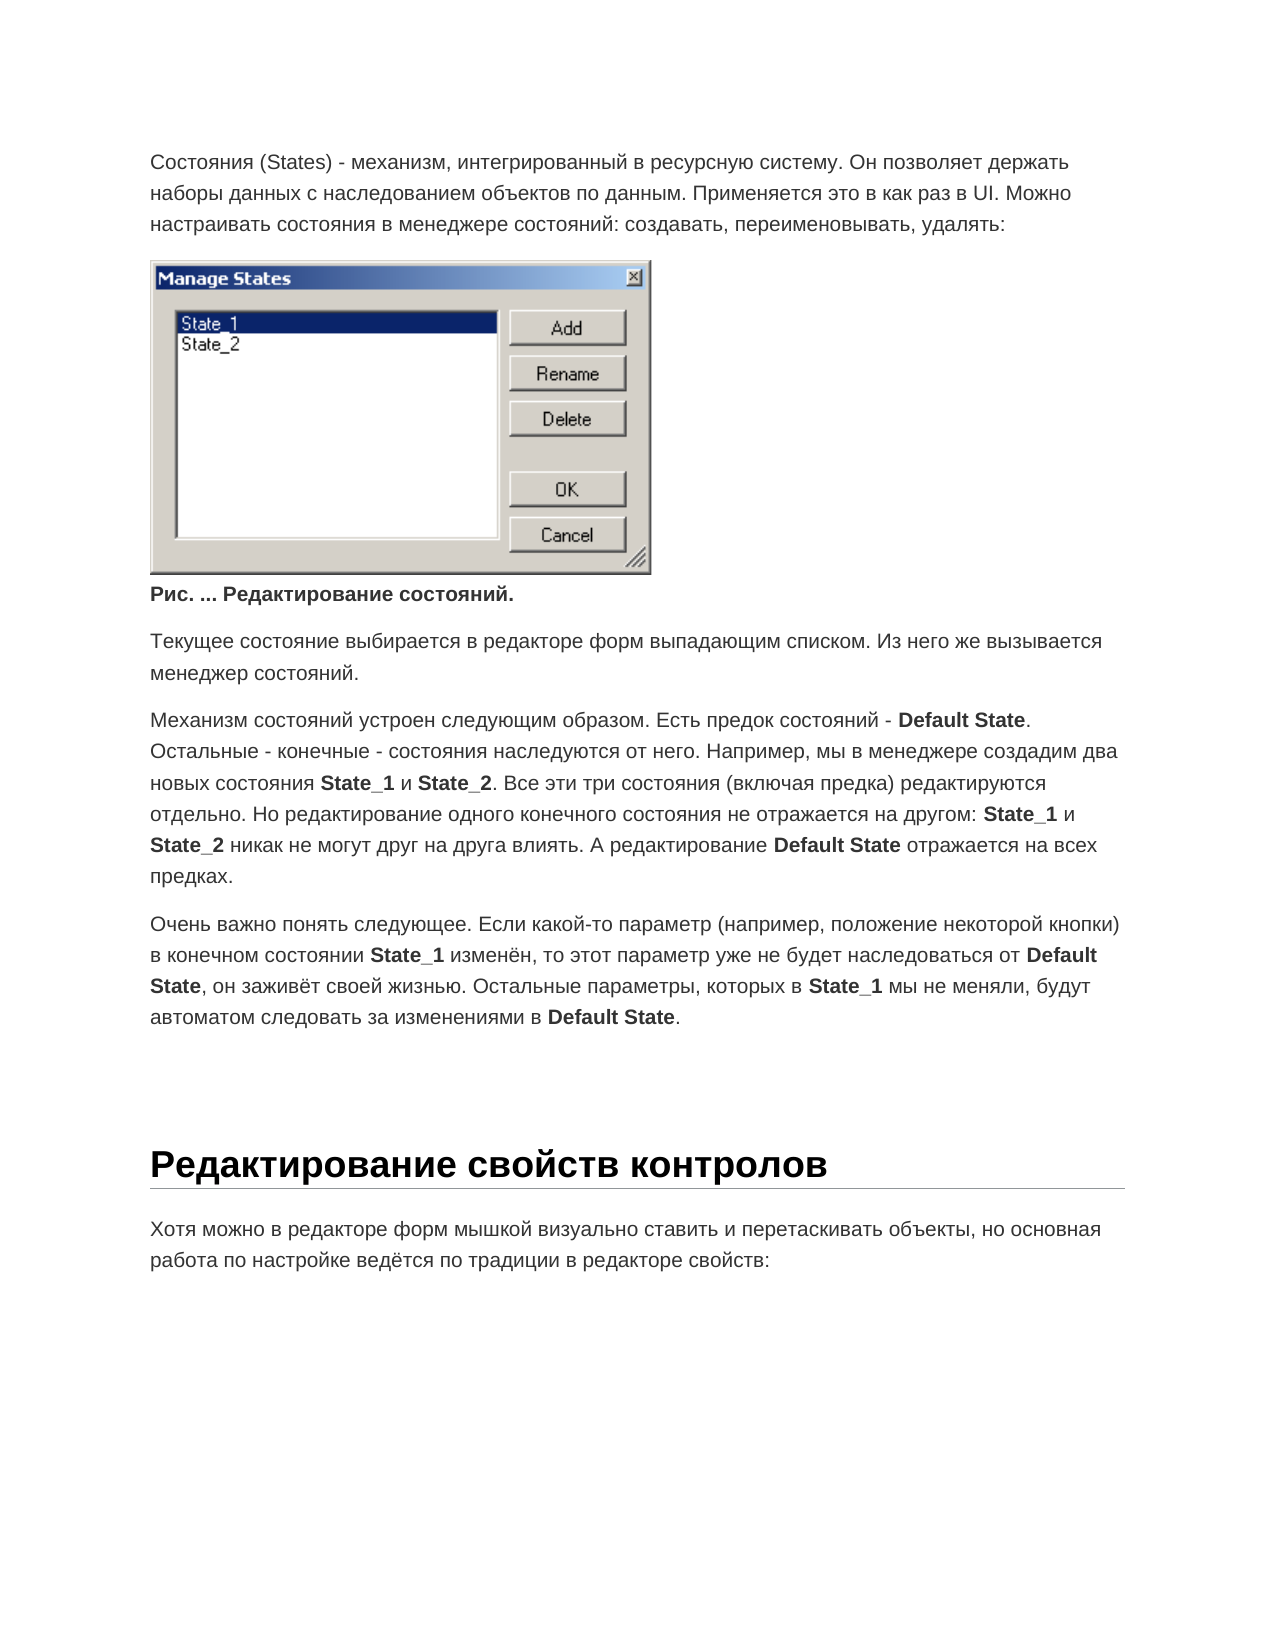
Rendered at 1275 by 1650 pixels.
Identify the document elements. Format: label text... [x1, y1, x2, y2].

text Хотя можно в редакторе форм мышкой визуально ставить и перетаскивать объекты, но основная работа по настройке ведётся по традиции в редакторе свойств: [150, 1216, 1125, 1271]
text Очень важно понять следующее. Если какой-то параметр (например, положение некоторой кнопки) в конечном состоянии State_1 изменён, то этот параметр уже не будет наследоваться от Default State, он заживёт своей жизнью. Остальные параметры, которых в State_1 мы не меняли, будут автоматом следовать за изменениями в Default State. [150, 912, 1125, 1029]
text Текущее состояние выбирается в редакторе форм выпадающим списком. Из него же вызывается менеджер состояний. [150, 629, 1125, 684]
picture [150, 260, 652, 575]
subtitle Редактирование свойств контролов [150, 1142, 1125, 1188]
text Состояния (States) - механизм, интегрированный в ресурсную систему. Он позволяет держать наборы данных с наследованием объектов по данным. Применяется это в как раз в UI. Можно настраивать состояния в менеджере состояний: создавать, переименовывать, удалять: [150, 150, 1125, 236]
text Механизм состояний устроен следующим образом. Есть предок состояний - Default State. Остальные - конечные - состояния наследуются от него. Например, мы в менеджере создадим два новых состояния State_1 и State_2. Все эти три состояния (включая предка) редактируются отдельно. Но редактирование одного конечного состояния не отражается на другом: State_1 и State_2 никак не могут друг на друга влиять. А редактирование Default State отражается на всех предках. [150, 708, 1125, 888]
